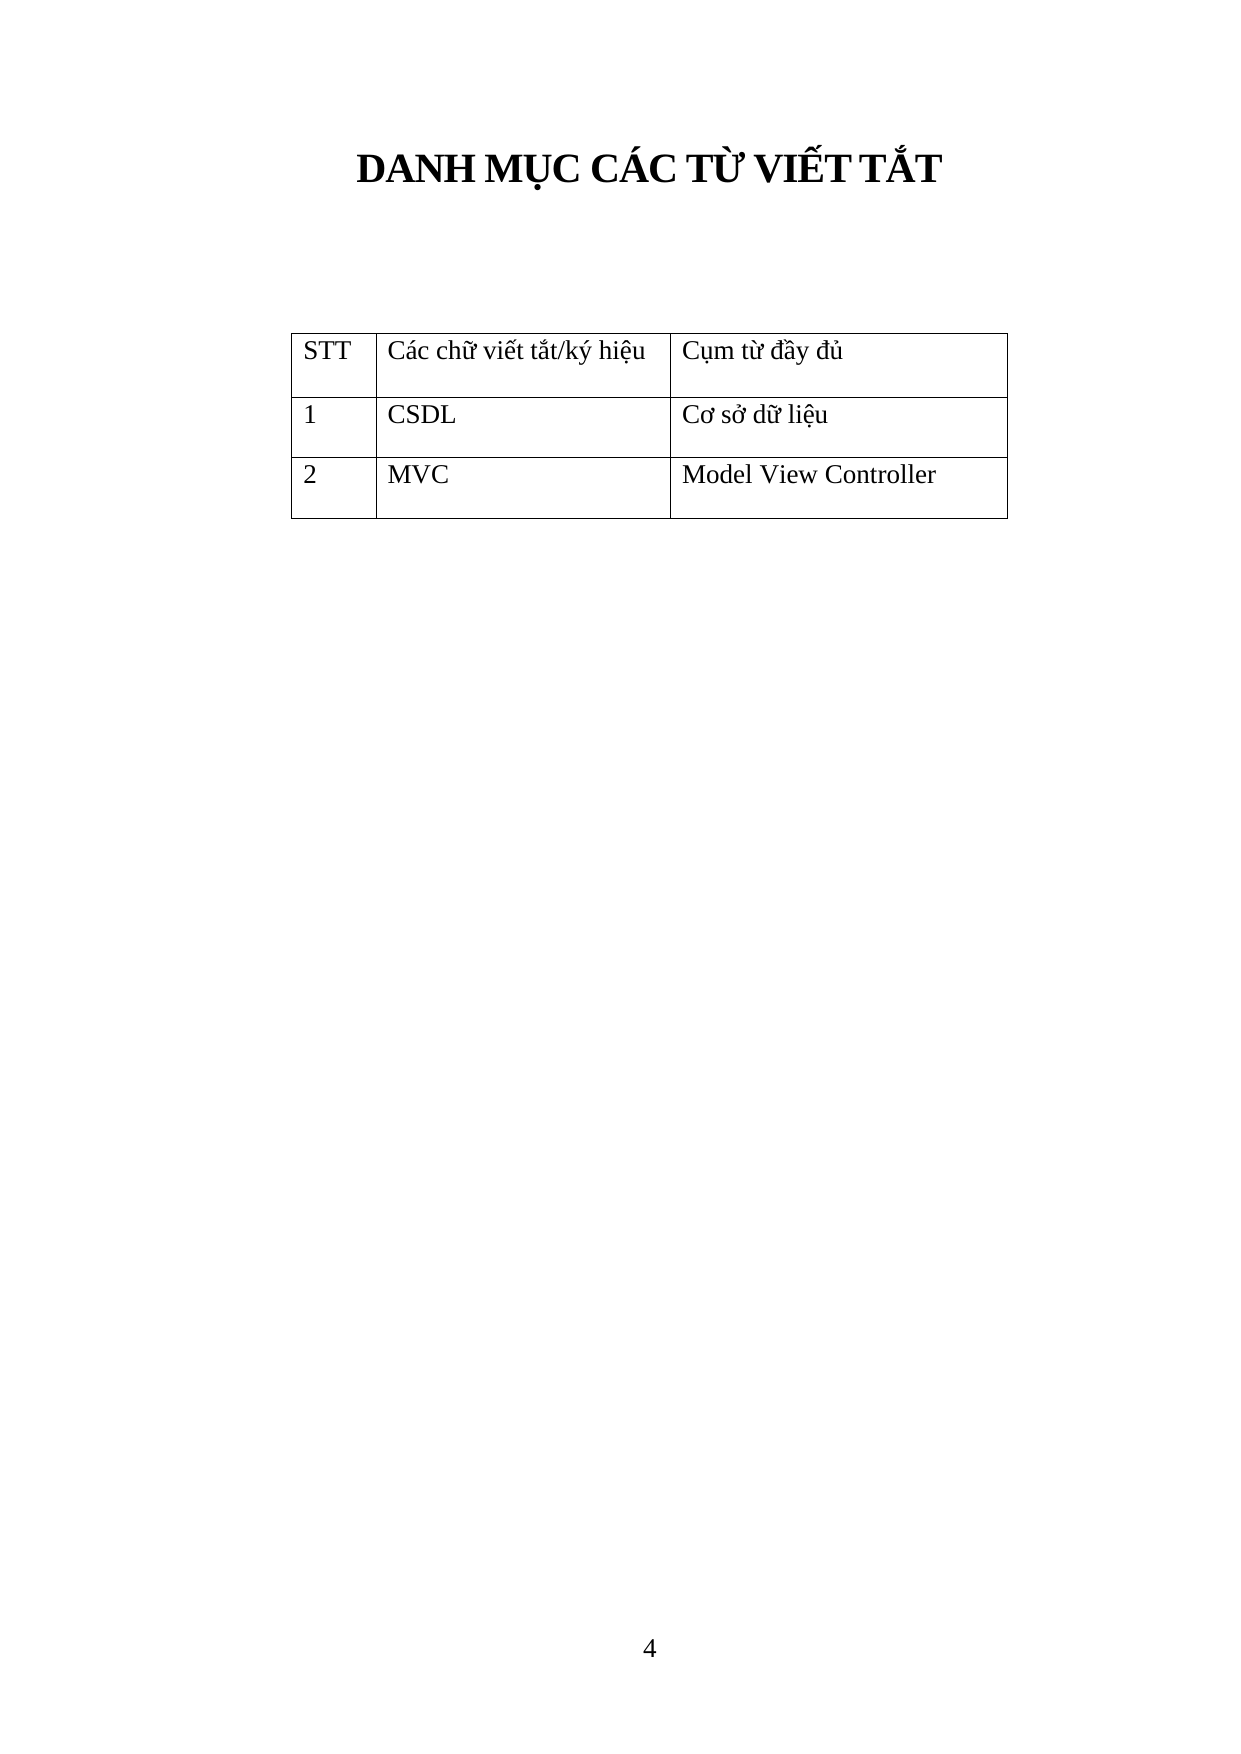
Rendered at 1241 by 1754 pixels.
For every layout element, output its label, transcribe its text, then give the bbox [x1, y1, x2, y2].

table_cell 1 [292, 398, 376, 457]
table_cell Cơ sở dữ liệu [671, 398, 1007, 457]
table_header Các chữ viết tắt/ký hiệu [377, 334, 670, 397]
table_header Cụm từ đầy đủ [671, 334, 1007, 397]
table_cell MVC [377, 458, 670, 517]
table_cell CSDL [377, 398, 670, 457]
table_cell Model View Controller [671, 458, 1007, 517]
table_header STT [292, 334, 376, 397]
table_cell 2 [292, 458, 376, 517]
title DANH MỤC CÁC TỪ VIẾT TẮT [177, 143, 1122, 191]
